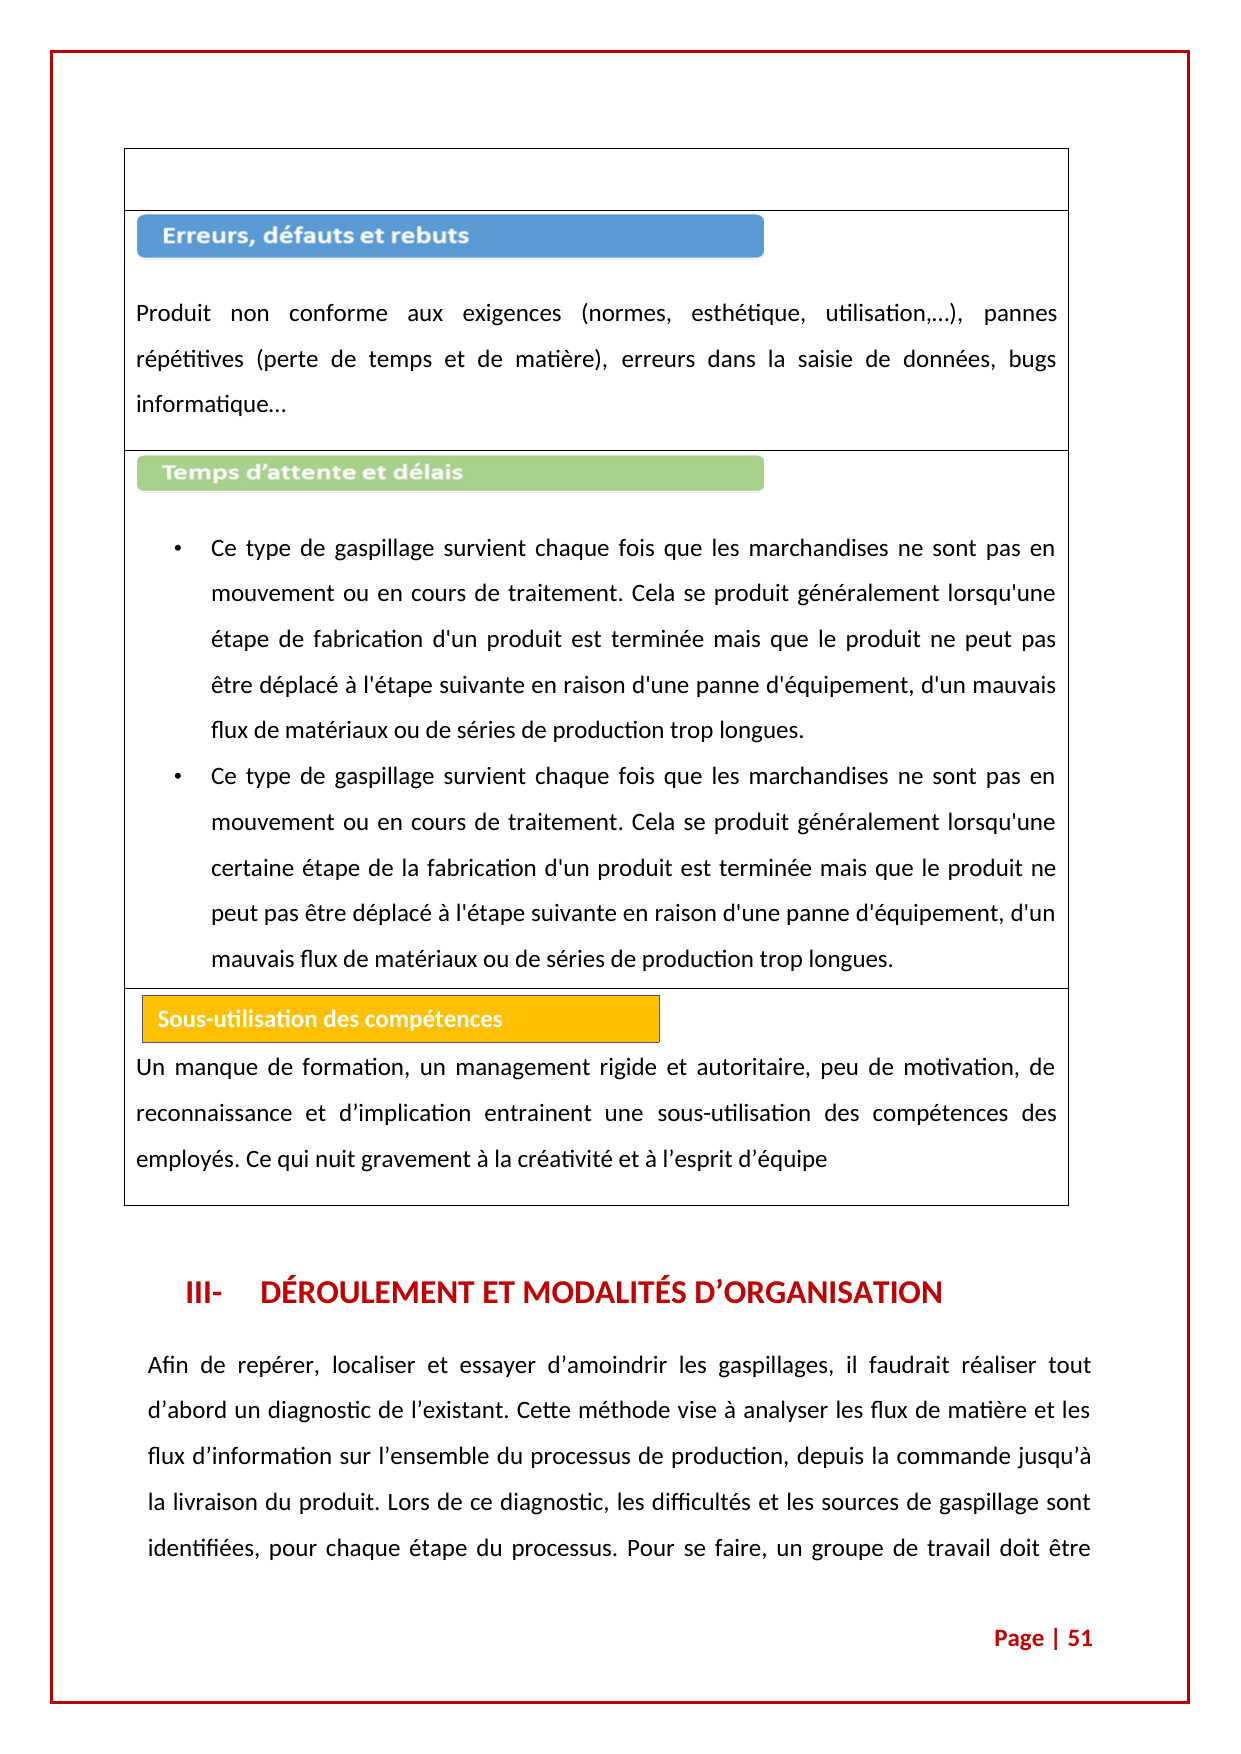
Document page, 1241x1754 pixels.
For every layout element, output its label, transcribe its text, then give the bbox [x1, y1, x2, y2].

picture [135, 451, 766, 500]
table_cell Ce type de gaspillage survient chaque fois que les marchandises ne sont pas en mouvement ou en cours de traitement. Cela se produit généralement lorsqu'une étape de fabrication d'un produit est terminée mais que le produit ne peut pas être déplacé à l'étape suivante en raison d'une panne d'équipement, d'un mauvais flux de matériaux ou de séries de production trop longues. Ce type de gaspillage survient chaque fois que les marchandises ne sont pas en mouvement ou en cours de traitement. Cela se produit généralement lorsqu'une certaine étape de la fabrication d'un produit est terminée mais que le produit ne peut pas être déplacé à l'étape suivante en raison d'une panne d'équipement, d'un mauvais flux de matériaux ou de séries de production trop longues. [125, 451, 1068, 988]
table_cell Un manque de formation, un management rigide et autoritaire, peu de motivation, de reconnaissance et d’implication entrainent une sous-utilisation des compétences des employés. Ce qui nuit gravement à la créativité et à l’esprit d’équipe [125, 989, 1068, 1204]
table_cell Produit non conforme aux exigences (normes, esthétique, utilisation,…), pannes répétitives (perte de temps et de matière), erreurs dans la saisie de données, bugs informatique… [125, 211, 1068, 450]
picture [135, 211, 766, 266]
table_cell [125, 149, 1068, 210]
list DÉROULEMENT ET MODALITÉS D’ORGANISATION [185, 1271, 1093, 1312]
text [148, 1349, 1093, 1562]
